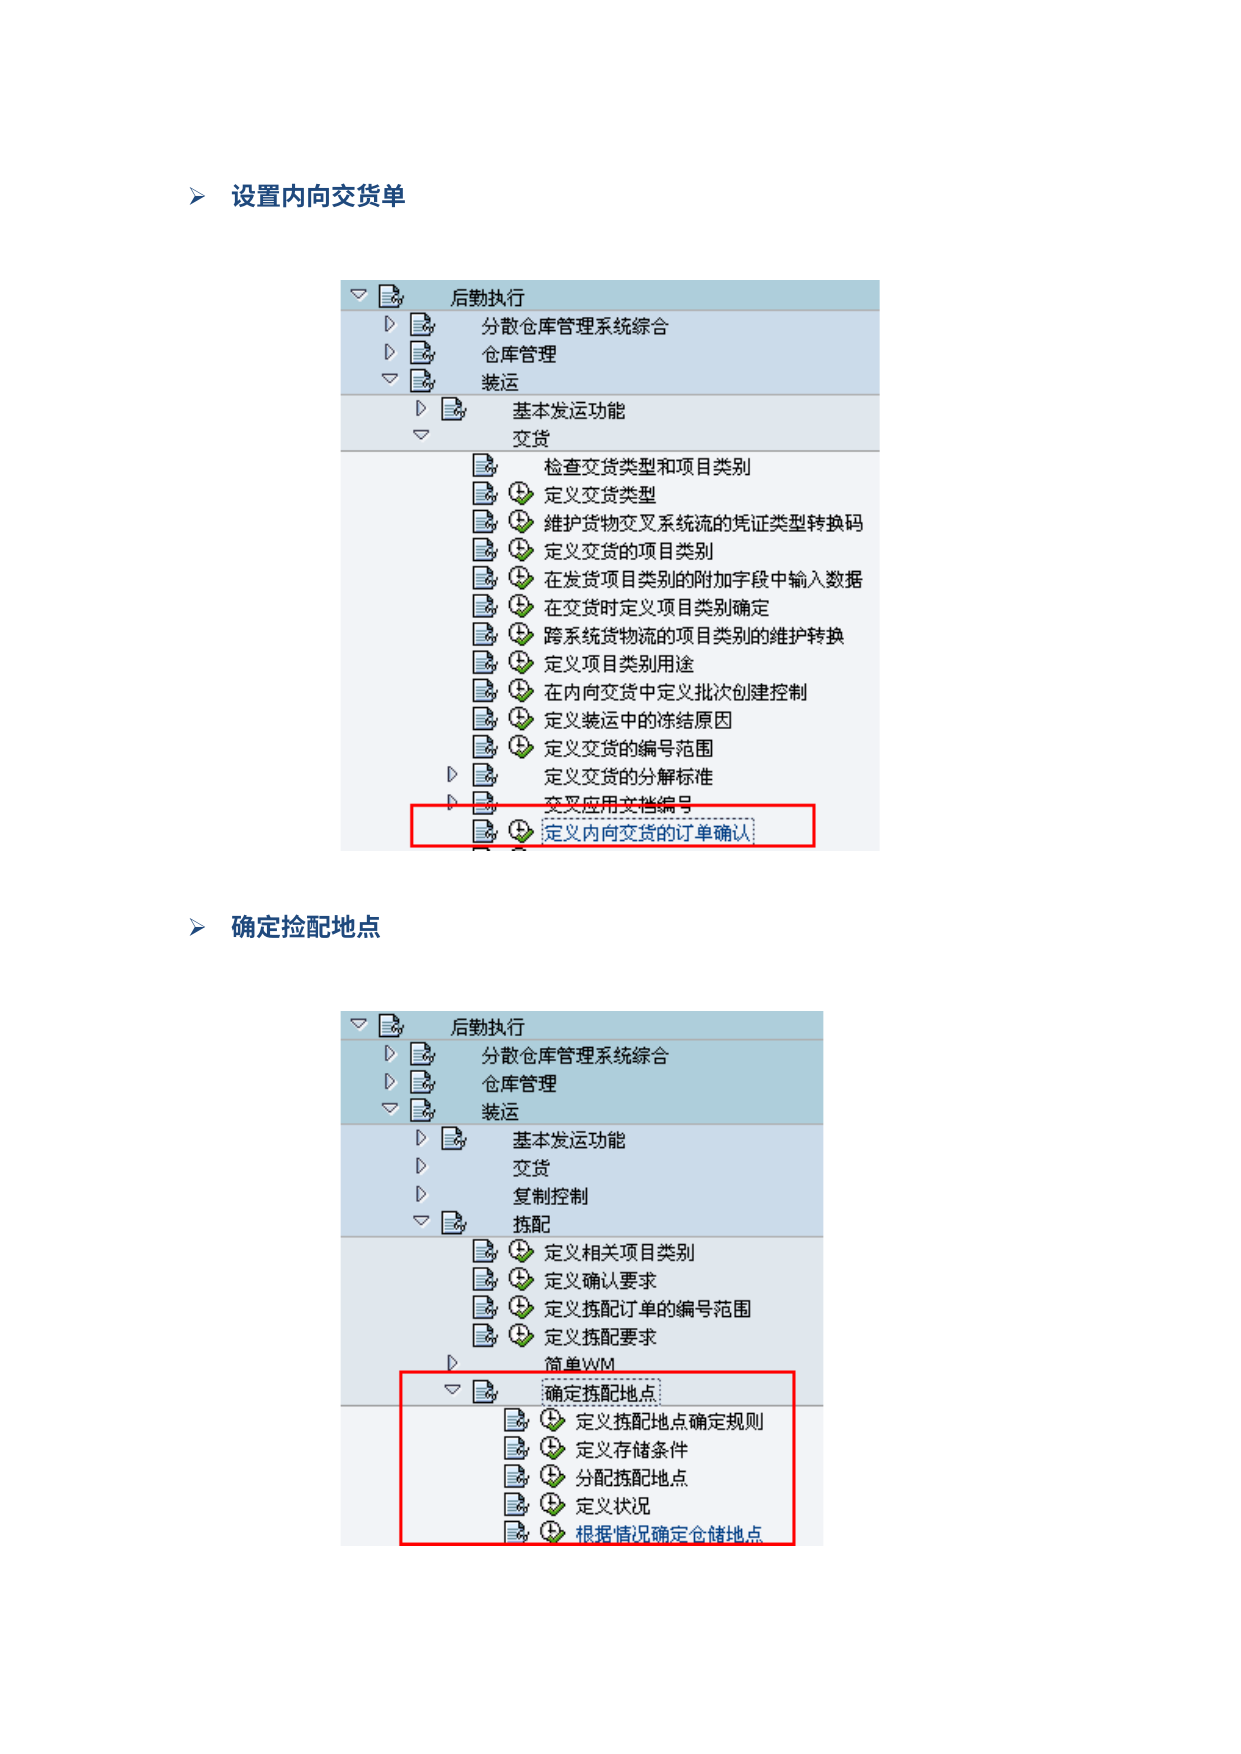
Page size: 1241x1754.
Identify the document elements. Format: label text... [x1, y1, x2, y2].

picture [340, 280, 880, 851]
subtitle 设置内向交货单 [187, 162, 1053, 227]
picture [340, 1011, 824, 1546]
subtitle 确定捡配地点 [187, 893, 1053, 958]
